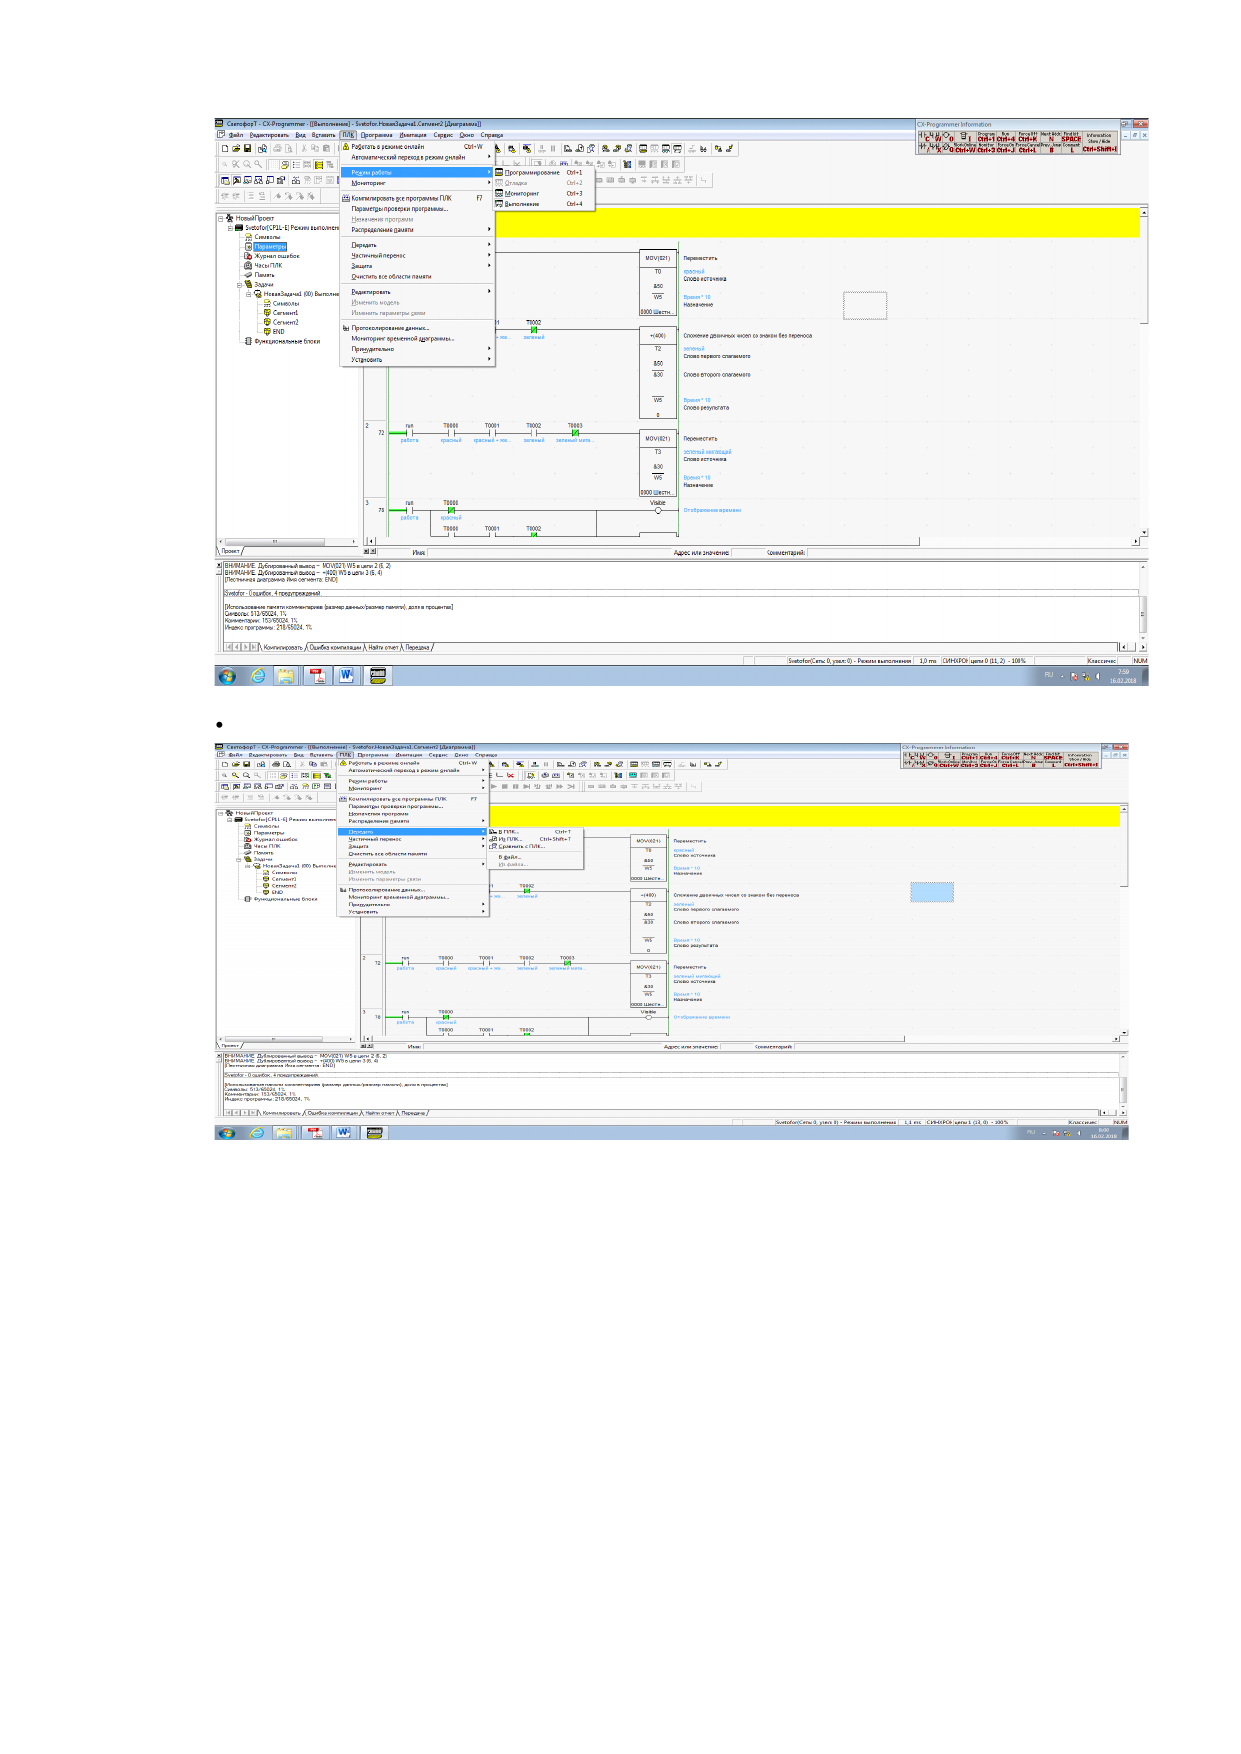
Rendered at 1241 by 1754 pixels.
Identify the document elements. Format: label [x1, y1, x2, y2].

picture [214, 118, 1149, 686]
picture [214, 743, 1129, 1140]
